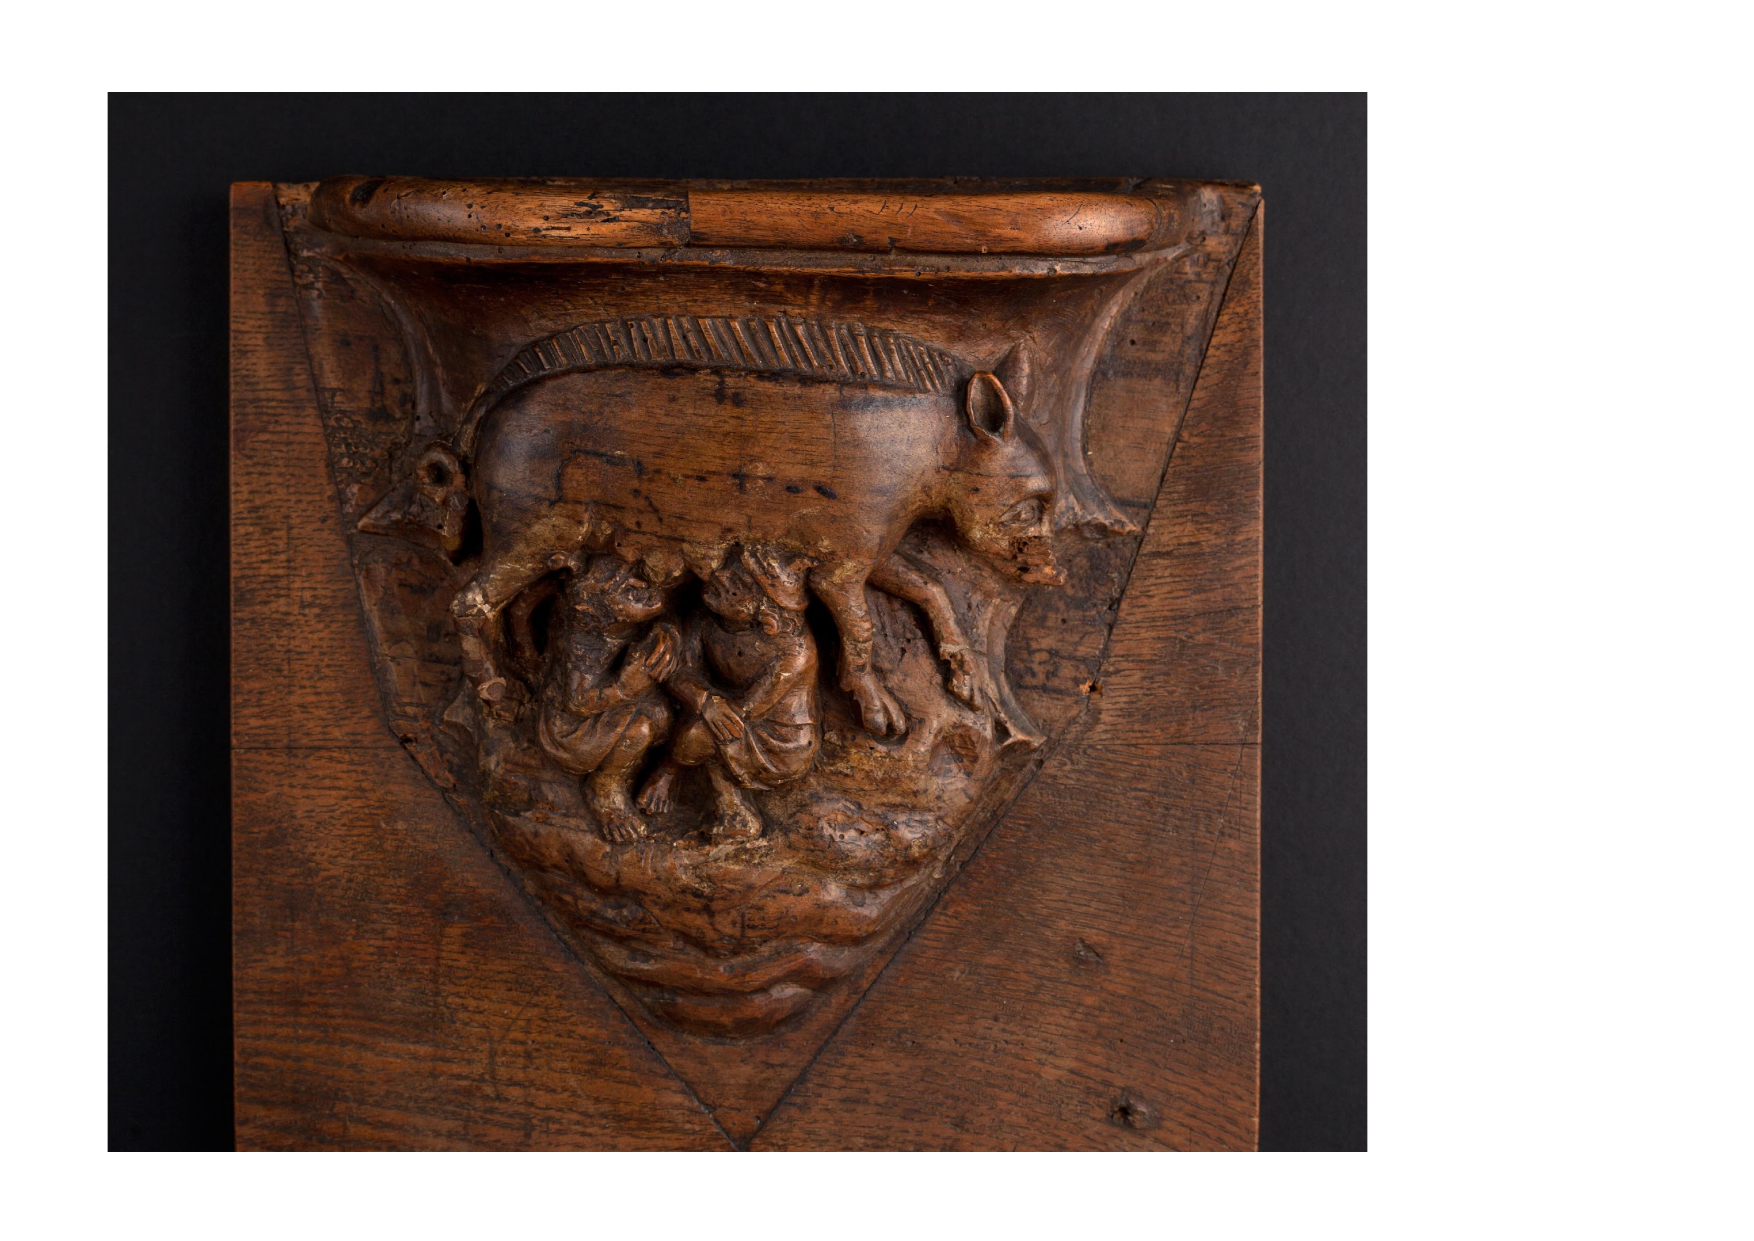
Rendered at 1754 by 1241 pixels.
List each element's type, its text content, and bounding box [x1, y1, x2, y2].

table_header Abbildung 8: Schnitzerei am Chorgestühl des Basler Münsters [77, 89, 1654, 1152]
picture [107, 92, 1368, 1152]
